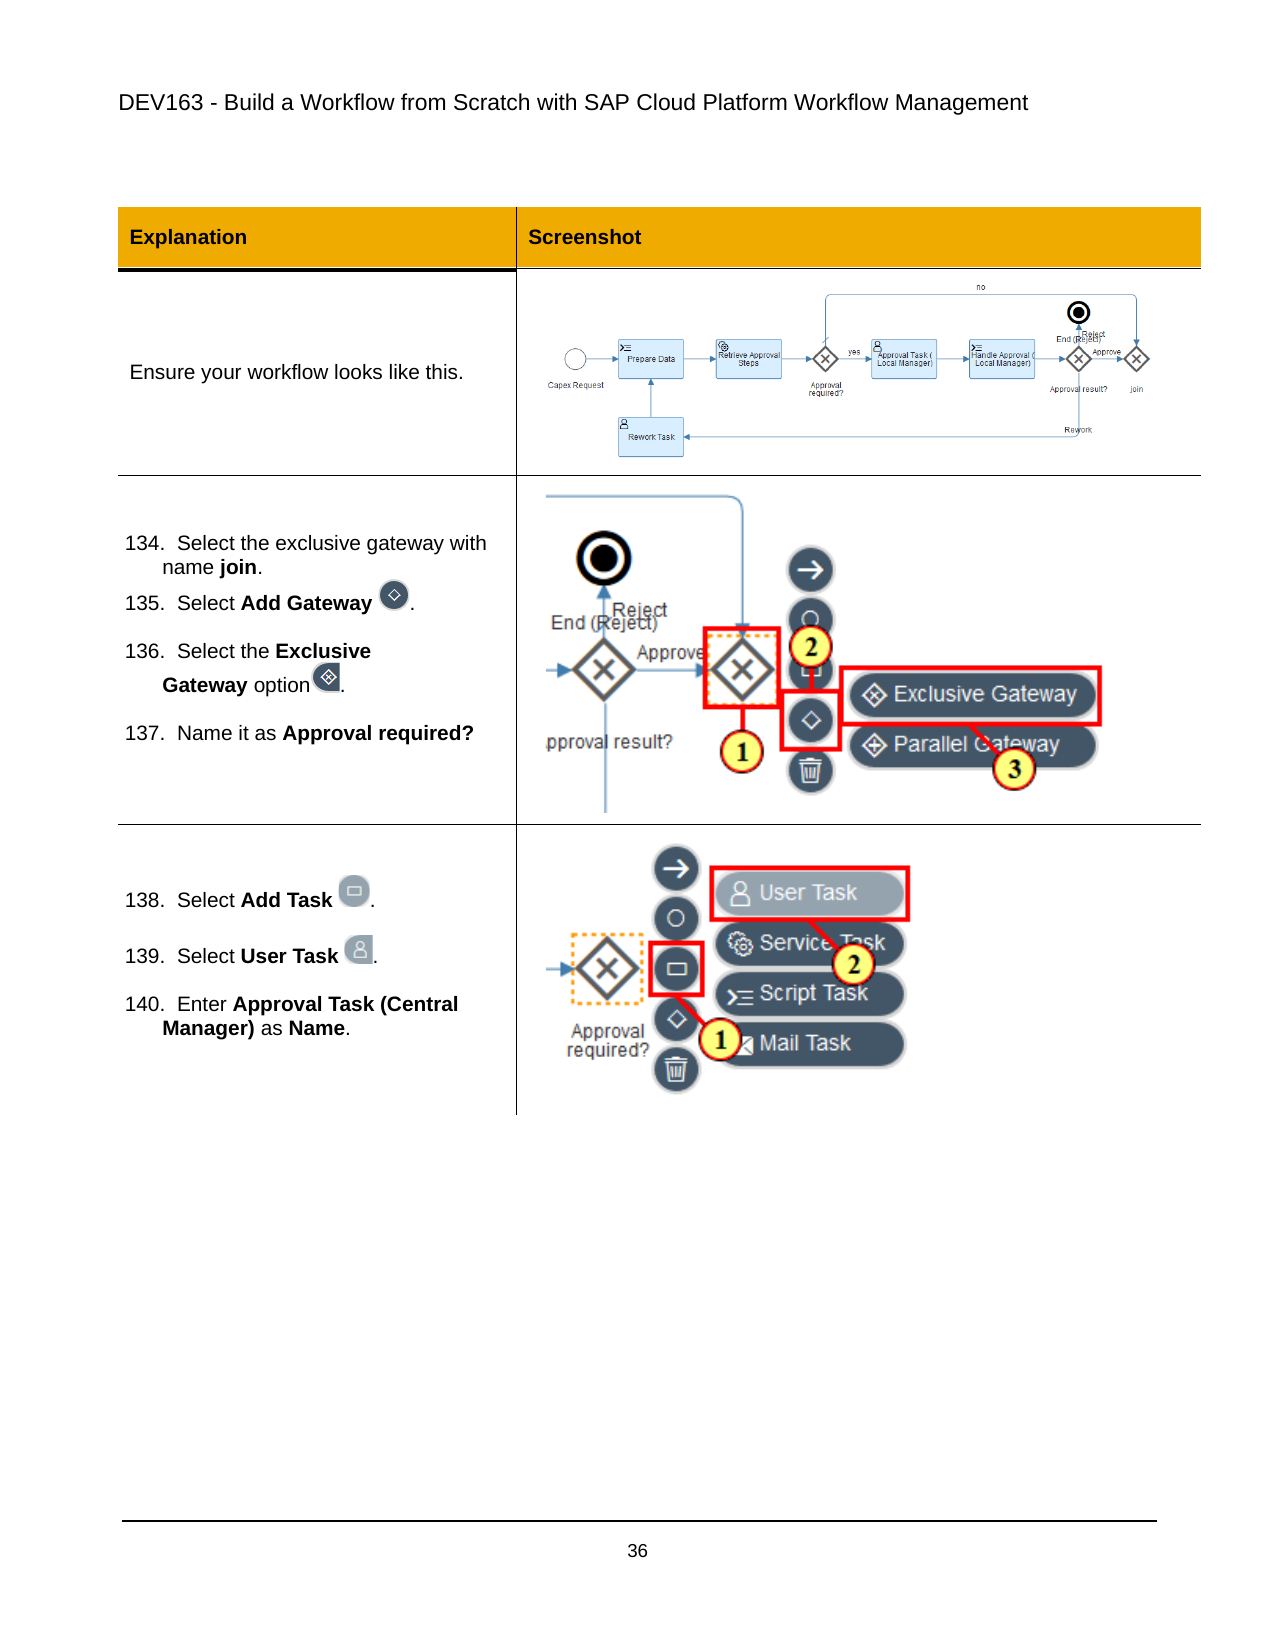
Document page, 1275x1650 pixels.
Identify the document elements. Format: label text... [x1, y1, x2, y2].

table_header Screenshot [517, 207, 1201, 267]
table_cell [517, 476, 1201, 824]
picture [310, 662, 340, 693]
picture [378, 579, 410, 611]
picture [338, 875, 370, 907]
picture [545, 836, 959, 1104]
table_cell Ensure your workflow looks like this. [118, 272, 516, 475]
table_cell [517, 269, 1201, 475]
picture [344, 935, 373, 964]
table_cell Select Add Task . Select User Task . Enter Approval Task (Central Manager) as Name. [118, 825, 516, 1115]
table_cell [517, 825, 1201, 1115]
picture [545, 487, 1121, 813]
picture [545, 279, 1156, 465]
table_header Explanation [118, 207, 516, 267]
table_cell Select the exclusive gateway with name join. Select Add Gateway . Select the Exclusive Gateway option. Name it as Approval required? [118, 476, 516, 824]
